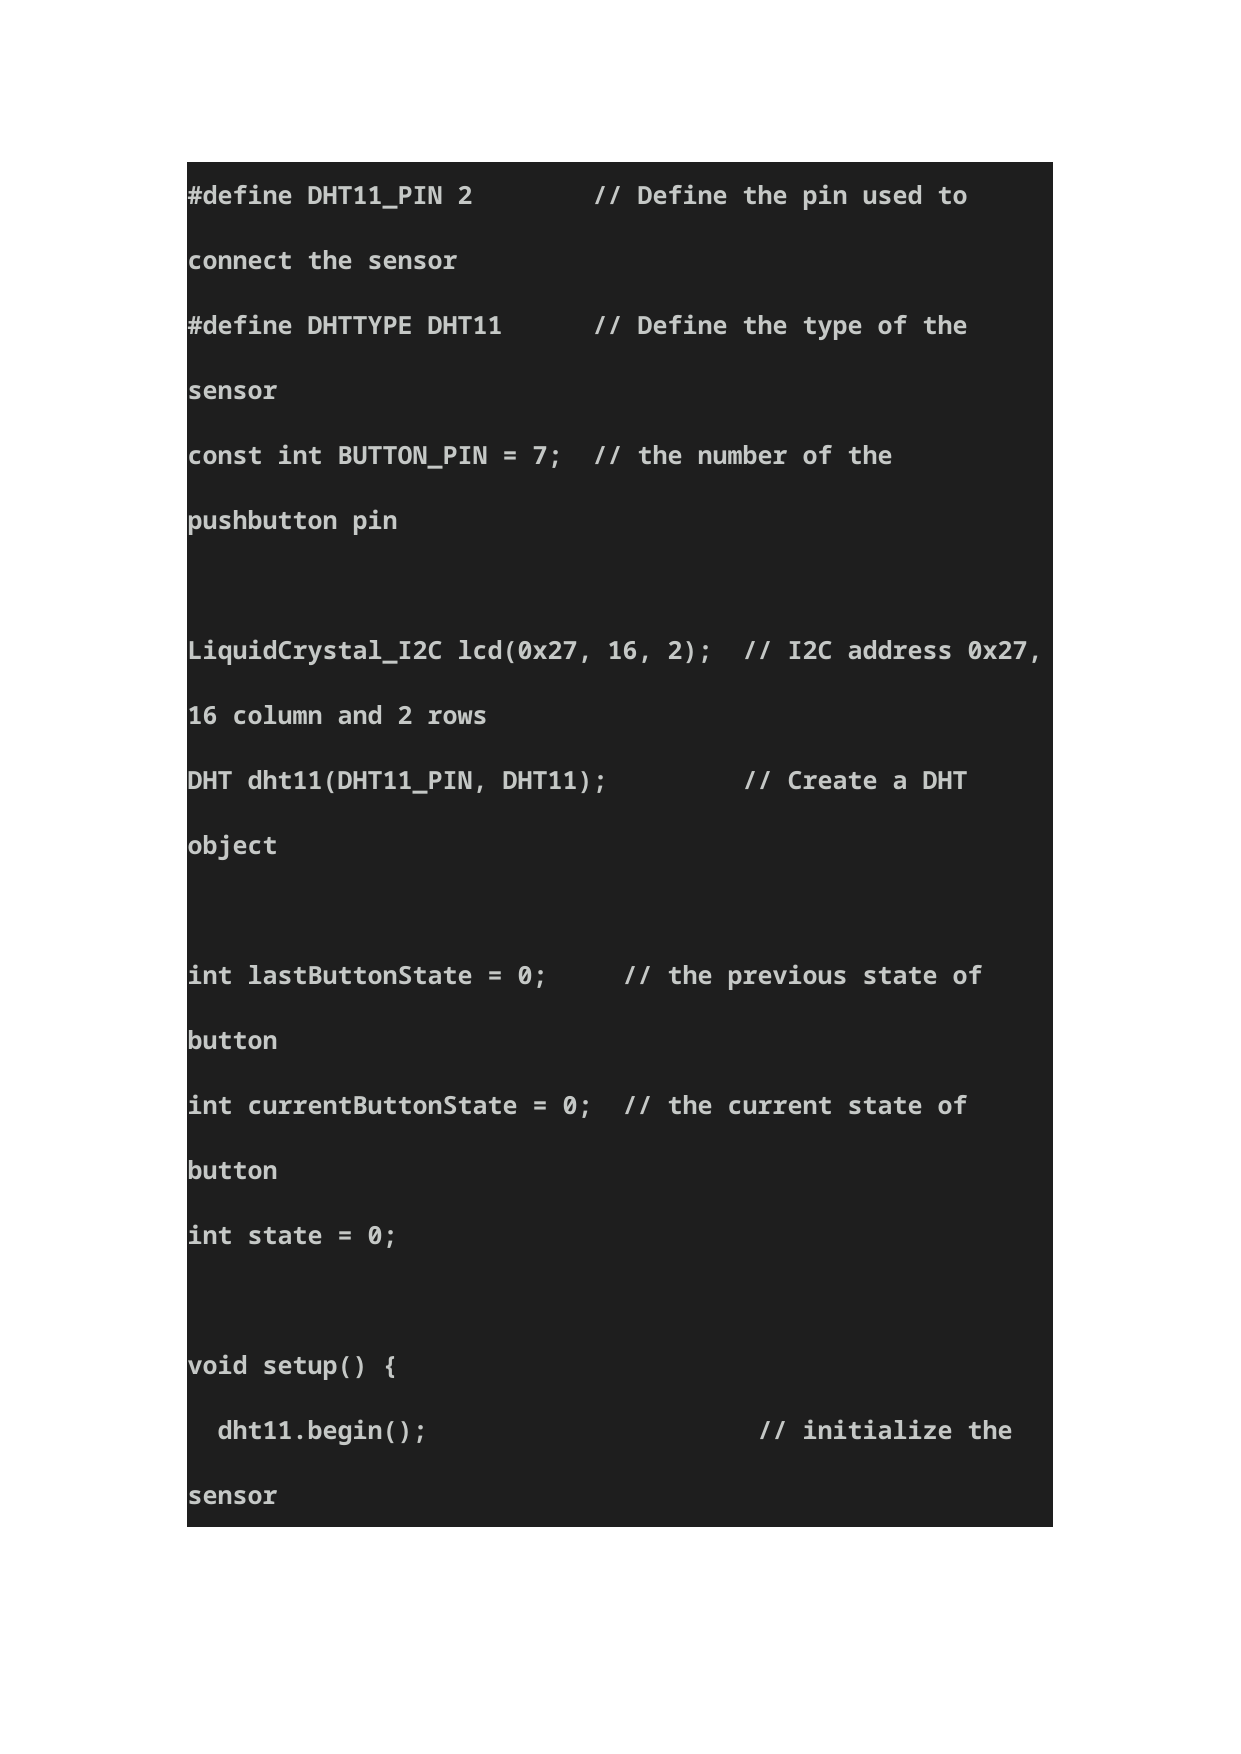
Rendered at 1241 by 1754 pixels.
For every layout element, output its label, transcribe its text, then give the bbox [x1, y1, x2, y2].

text LiquidCrystal_I2C lcd(0x27, 16, 2); // I2C address 0x27, 16 column and 2 rows [187, 617, 1053, 747]
text DHT dht11(DHT11_PIN, DHT11); // Create a DHT object [187, 747, 1053, 877]
text #define DHTTYPE DHT11 // Define the type of the sensor [187, 292, 1053, 422]
text dht11.begin(); // initialize the sensor [187, 1397, 1053, 1527]
text int lastButtonState = 0; // the previous state of button [187, 942, 1053, 1072]
text const int BUTTON_PIN = 7; // the number of the pushbutton pin [187, 422, 1053, 552]
text void setup() { [187, 1332, 1053, 1397]
text #define DHT11_PIN 2 // Define the pin used to connect the sensor [187, 162, 1053, 292]
text int currentButtonState = 0; // the current state of button [187, 1072, 1053, 1202]
text int state = 0; [187, 1202, 1053, 1267]
